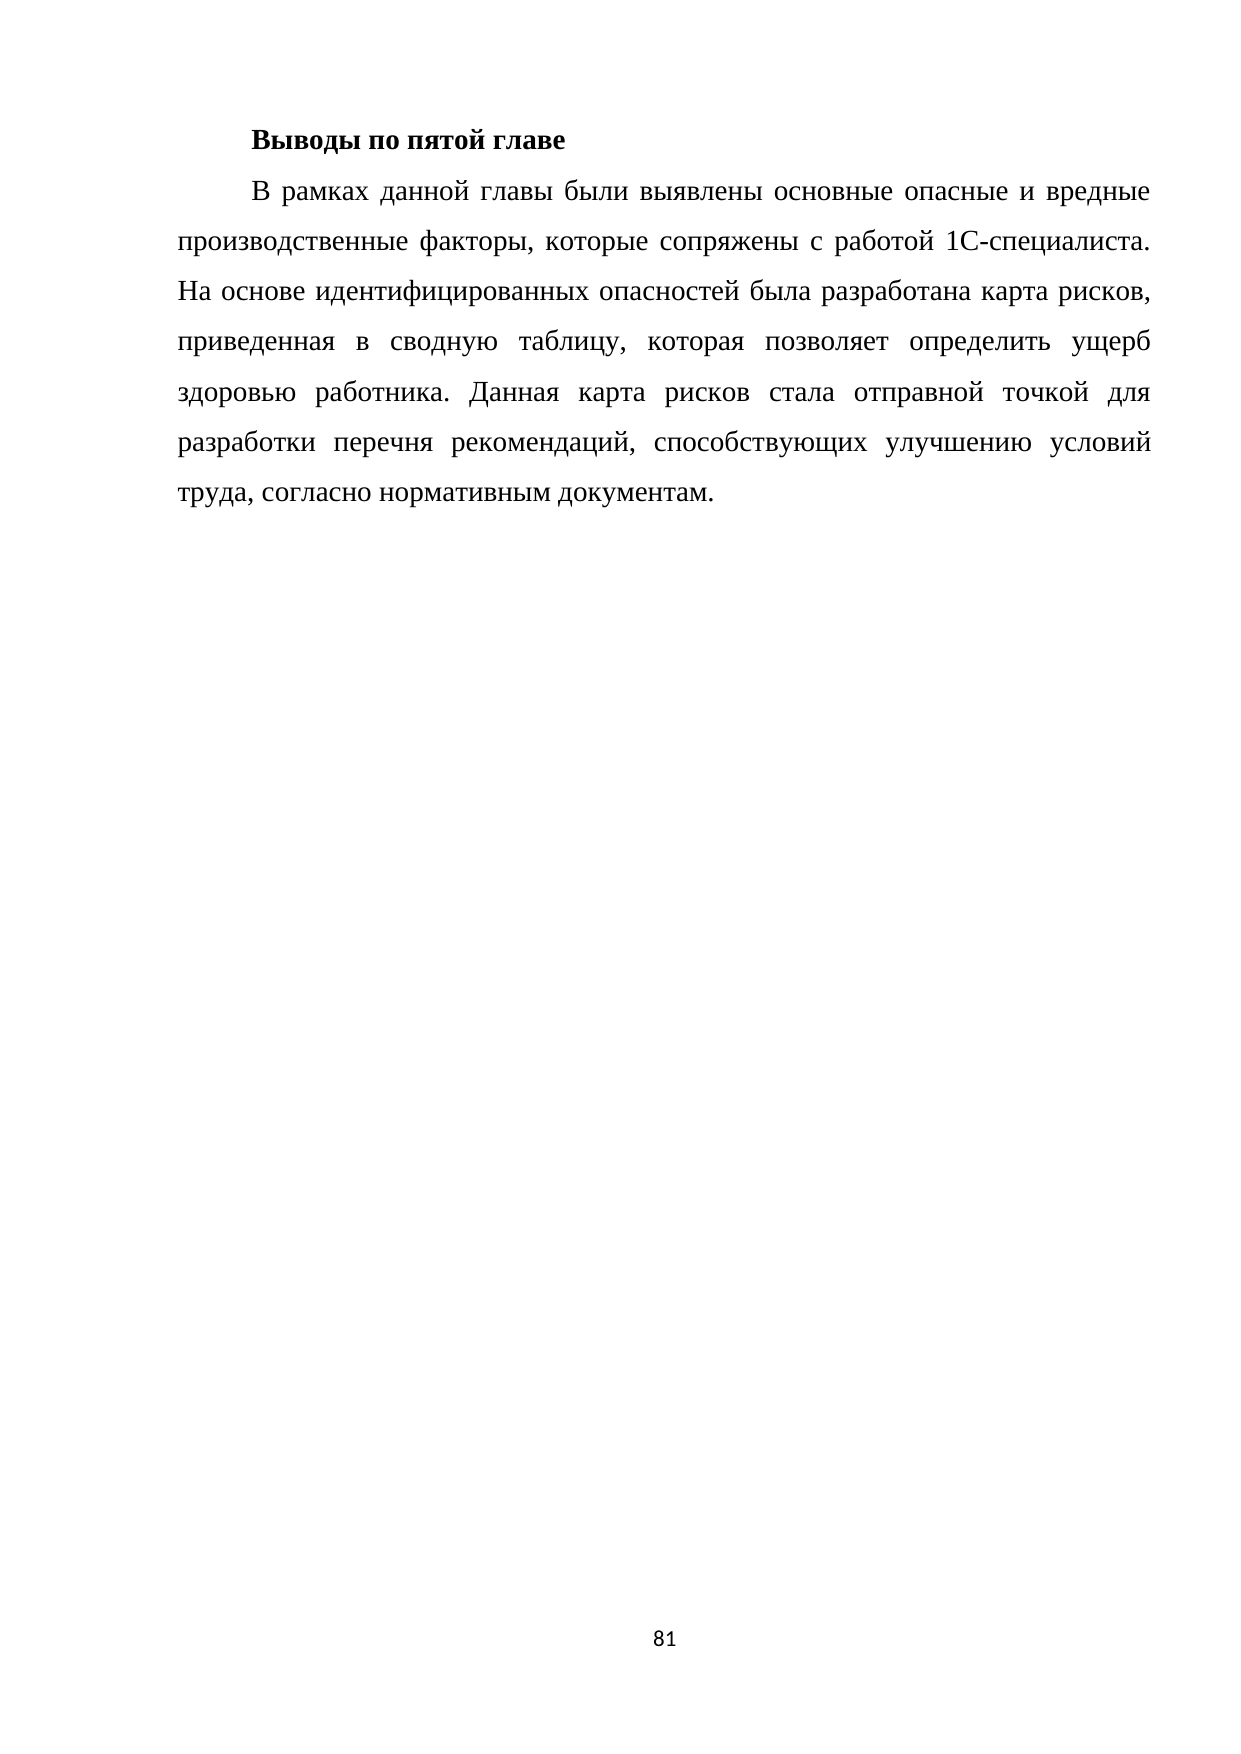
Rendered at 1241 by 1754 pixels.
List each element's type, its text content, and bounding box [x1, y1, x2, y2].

text В рамках данной главы были выявлены основные опасные и вредные производственные факторы, которые сопряжены с работой 1С-специалиста. На основе идентифицированных опасностей была разработана карта рисков, приведенная в сводную таблицу, которая позволяет определить ущерб здоровью работника. Данная карта рисков стала отправной точкой для разработки перечня рекомендаций, способствующих улучшению условий труда, согласно нормативным документам. [177, 173, 1152, 508]
subtitle Выводы по пятой главе [177, 122, 1152, 156]
